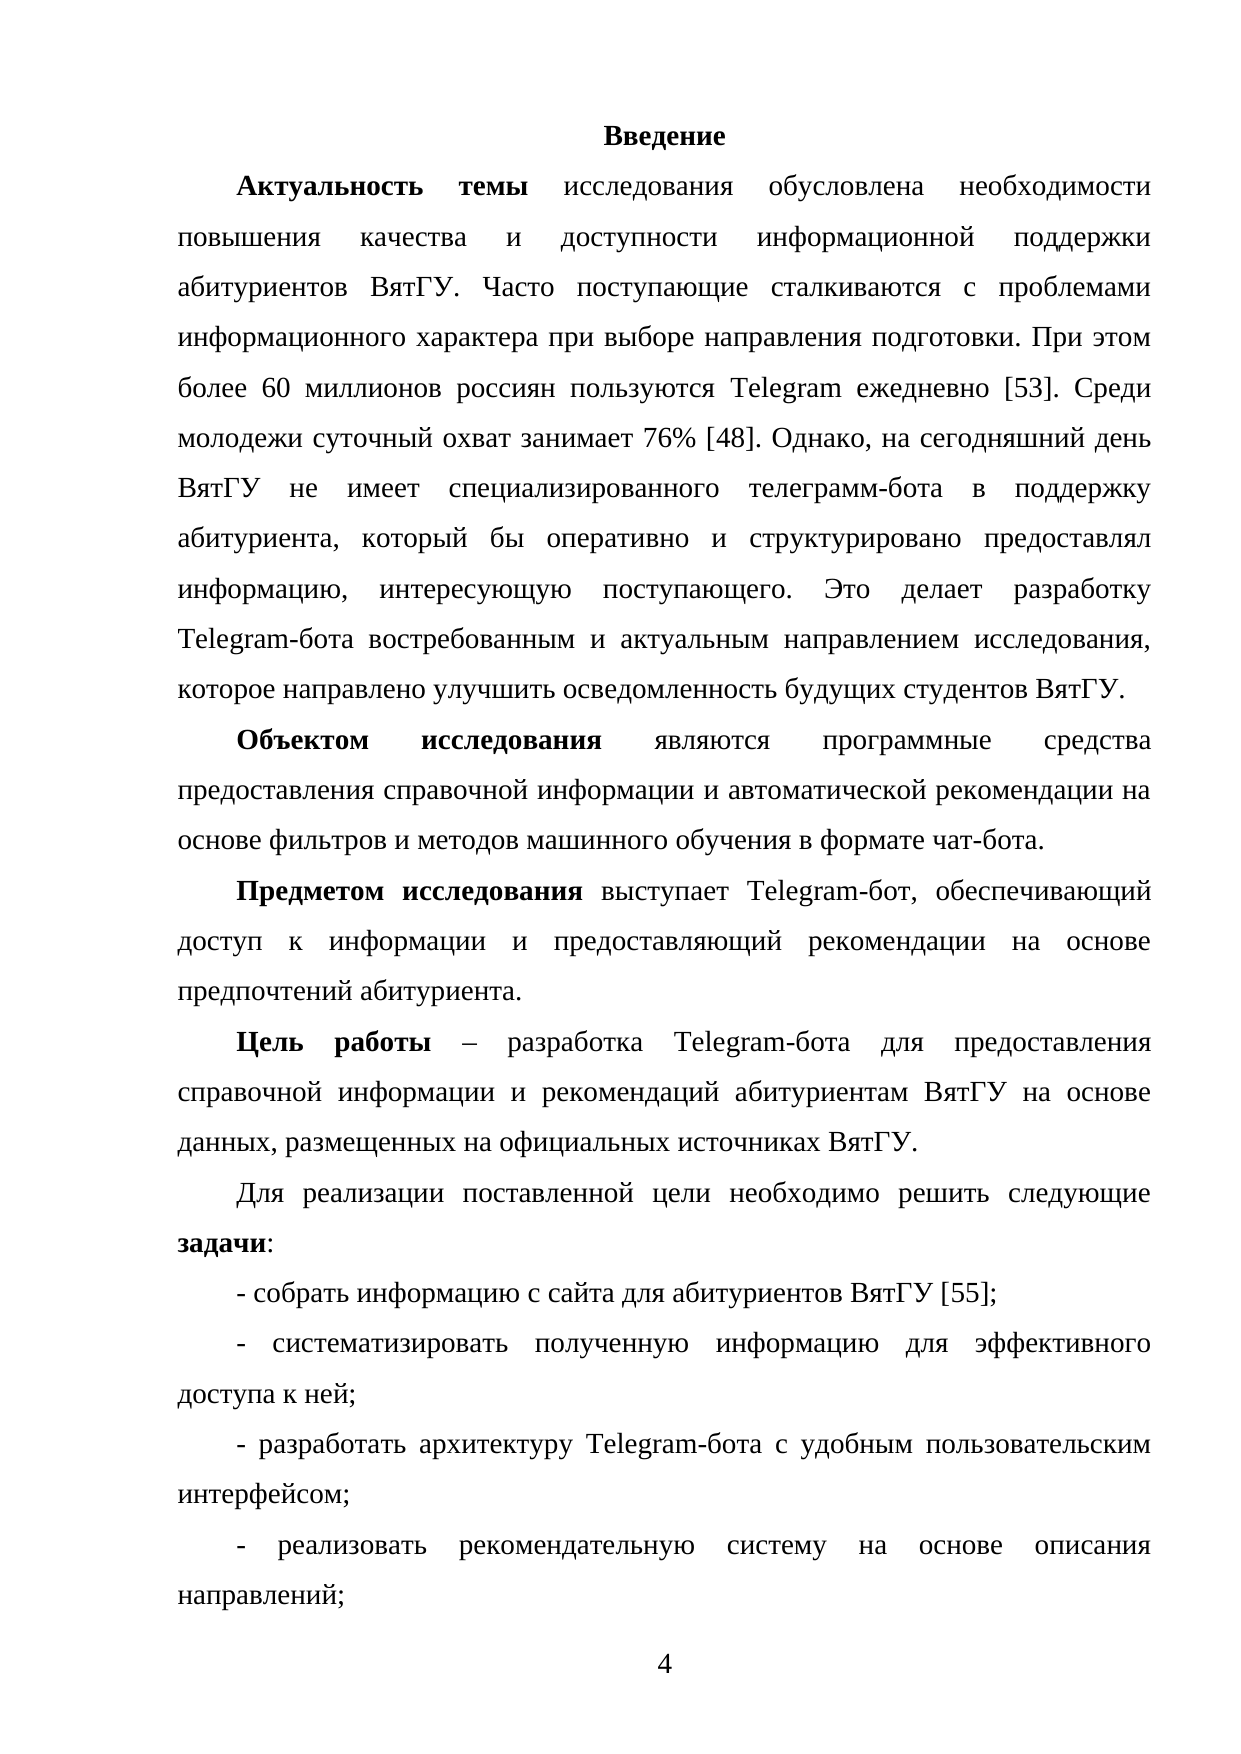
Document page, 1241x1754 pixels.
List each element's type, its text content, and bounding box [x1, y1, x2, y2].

text Объектом исследования являются программные средства предоставления справочной информации и автоматической рекомендации на основе фильтров и методов машинного обучения в формате чат-бота. [177, 722, 1152, 856]
text - реализовать рекомендательную систему на основе описания направлений; [177, 1527, 1152, 1611]
text - собрать информацию с сайта для абитуриентов ВятГУ [55]; [177, 1275, 1152, 1309]
text Введение [177, 118, 1152, 152]
text Цель работы – разработка Telegram-бота для предоставления справочной информации и рекомендаций абитуриентам ВятГУ на основе данных, размещенных на официальных источниках ВятГУ. [177, 1024, 1152, 1158]
text - разработать архитектуру Telegram-бота с удобным пользовательским интерфейсом; [177, 1426, 1152, 1510]
text Актуальность темы исследования обусловлена необходимости повышения качества и доступности информационной поддержки абитуриентов ВятГУ. Часто поступающие сталкиваются с проблемами информационного характера при выборе направления подготовки. При этом более 60 миллионов россиян пользуются Telegram ежедневно [53]. Среди молодежи суточный охват занимает 76% [48]. Однако, на сегодняшний день ВятГУ не имеет специализированного телеграмм-бота в поддержку абитуриента, который бы оперативно и структурировано предоставлял информацию, интересующую поступающего. Это делает разработку Telegram-бота востребованным и актуальным направлением исследования, которое направлено улучшить осведомленность будущих студентов ВятГУ. [177, 168, 1152, 705]
text Для реализации поставленной цели необходимо решить следующие задачи: [177, 1175, 1152, 1258]
text - систематизировать полученную информацию для эффективного доступа к ней; [177, 1326, 1152, 1409]
text Предметом исследования выступает Telegram-бот, обеспечивающий доступ к информации и предоставляющий рекомендации на основе предпочтений абитуриента. [177, 873, 1152, 1007]
